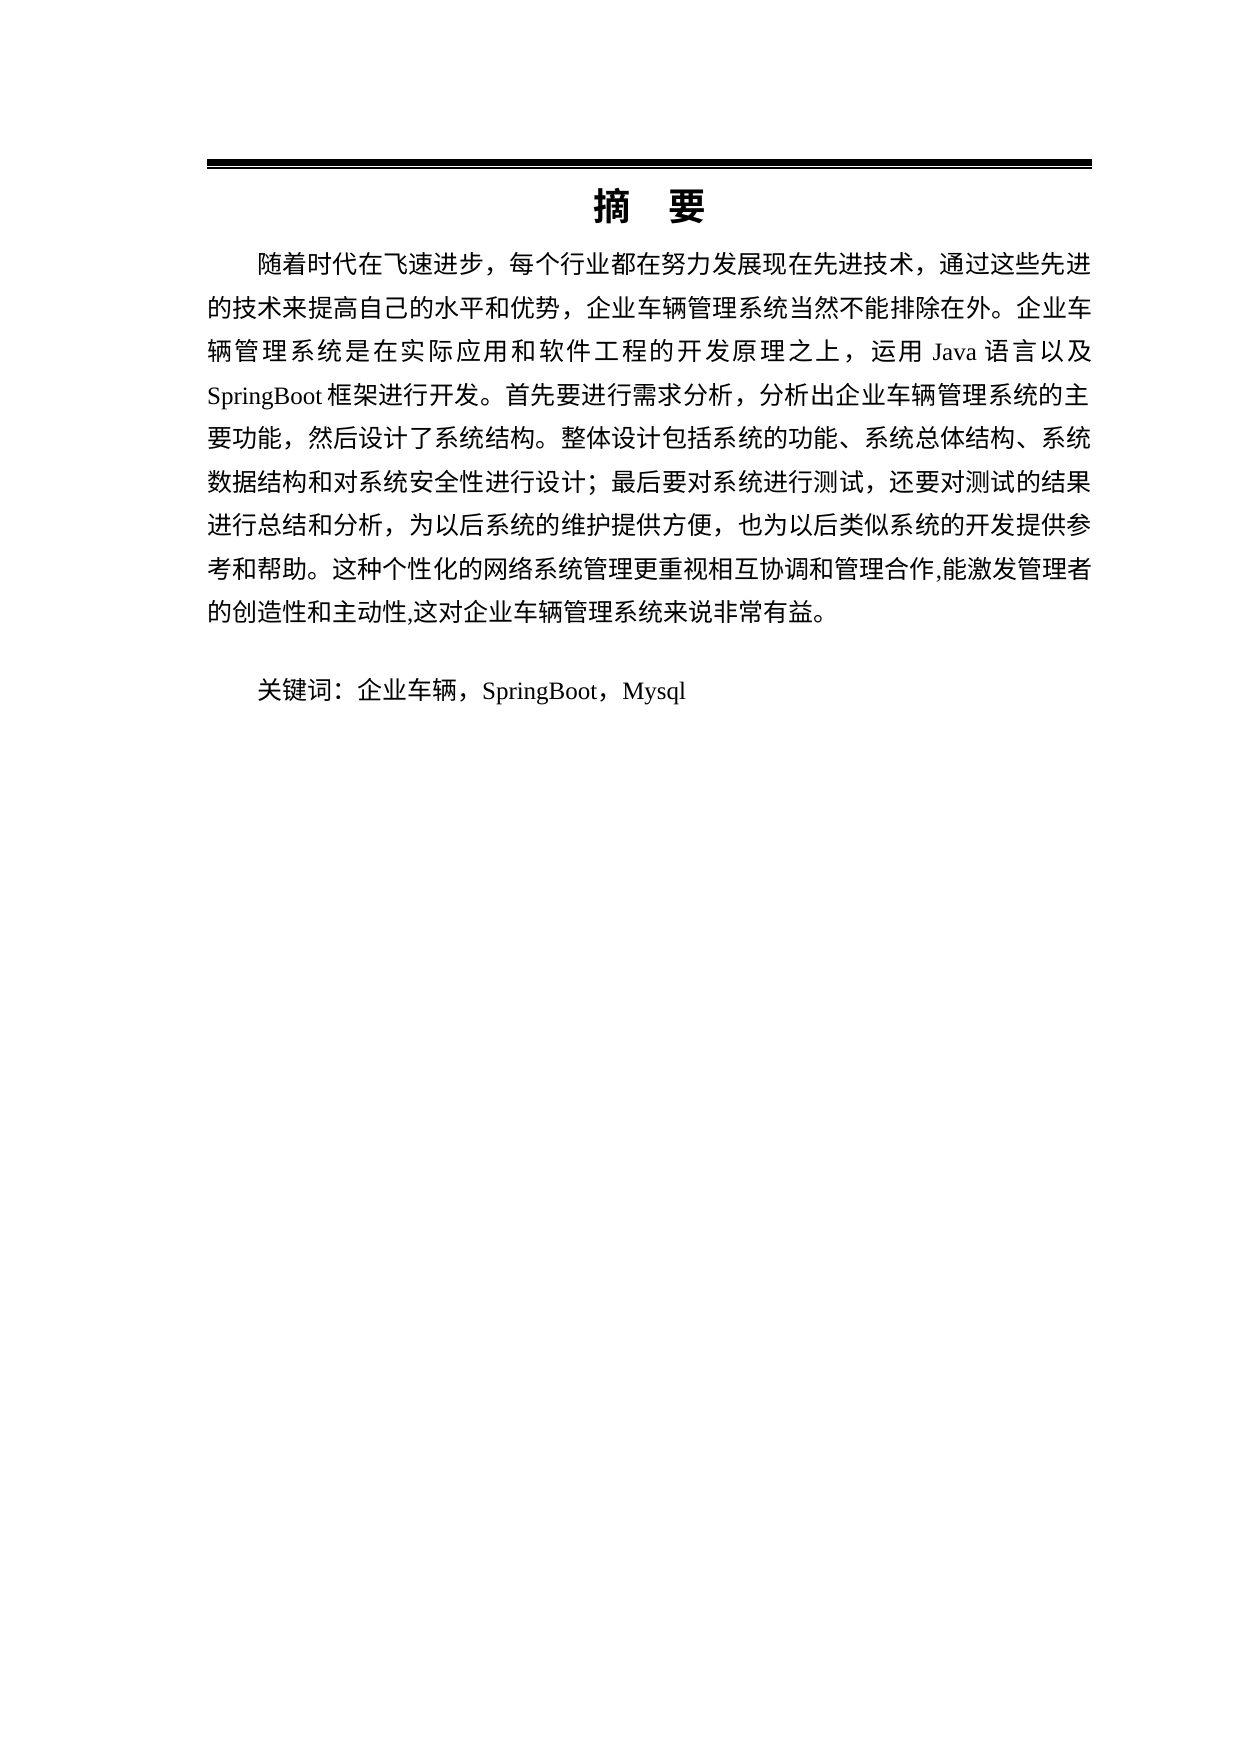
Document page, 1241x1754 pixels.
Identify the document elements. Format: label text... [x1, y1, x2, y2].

text 摘 要 [207, 177, 1092, 231]
text 关键词：企业车辆，SpringBoot，Mysql [207, 670, 1092, 707]
text 随着时代在飞速进步，每个行业都在努力发展现在先进技术，通过这些先进的技术来提高自己的水平和优势，企业车辆管理系统当然不能排除在外。企业车辆管理系统是在实际应用和软件工程的开发原理之上，运用Java语言以及SpringBoot框架进行开发。首先要进行需求分析，分析出企业车辆管理系统的主要功能，然后设计了系统结构。整体设计包括系统的功能、系统总体结构、系统数据结构和对系统安全性进行设计；最后要对系统进行测试，还要对测试的结果进行总结和分析，为以后系统的维护提供方便，也为以后类似系统的开发提供参考和帮助。这种个性化的网络系统管理更重视相互协调和管理合作,能激发管理者的创造性和主动性,这对企业车辆管理系统来说非常有益。 [207, 245, 1092, 629]
